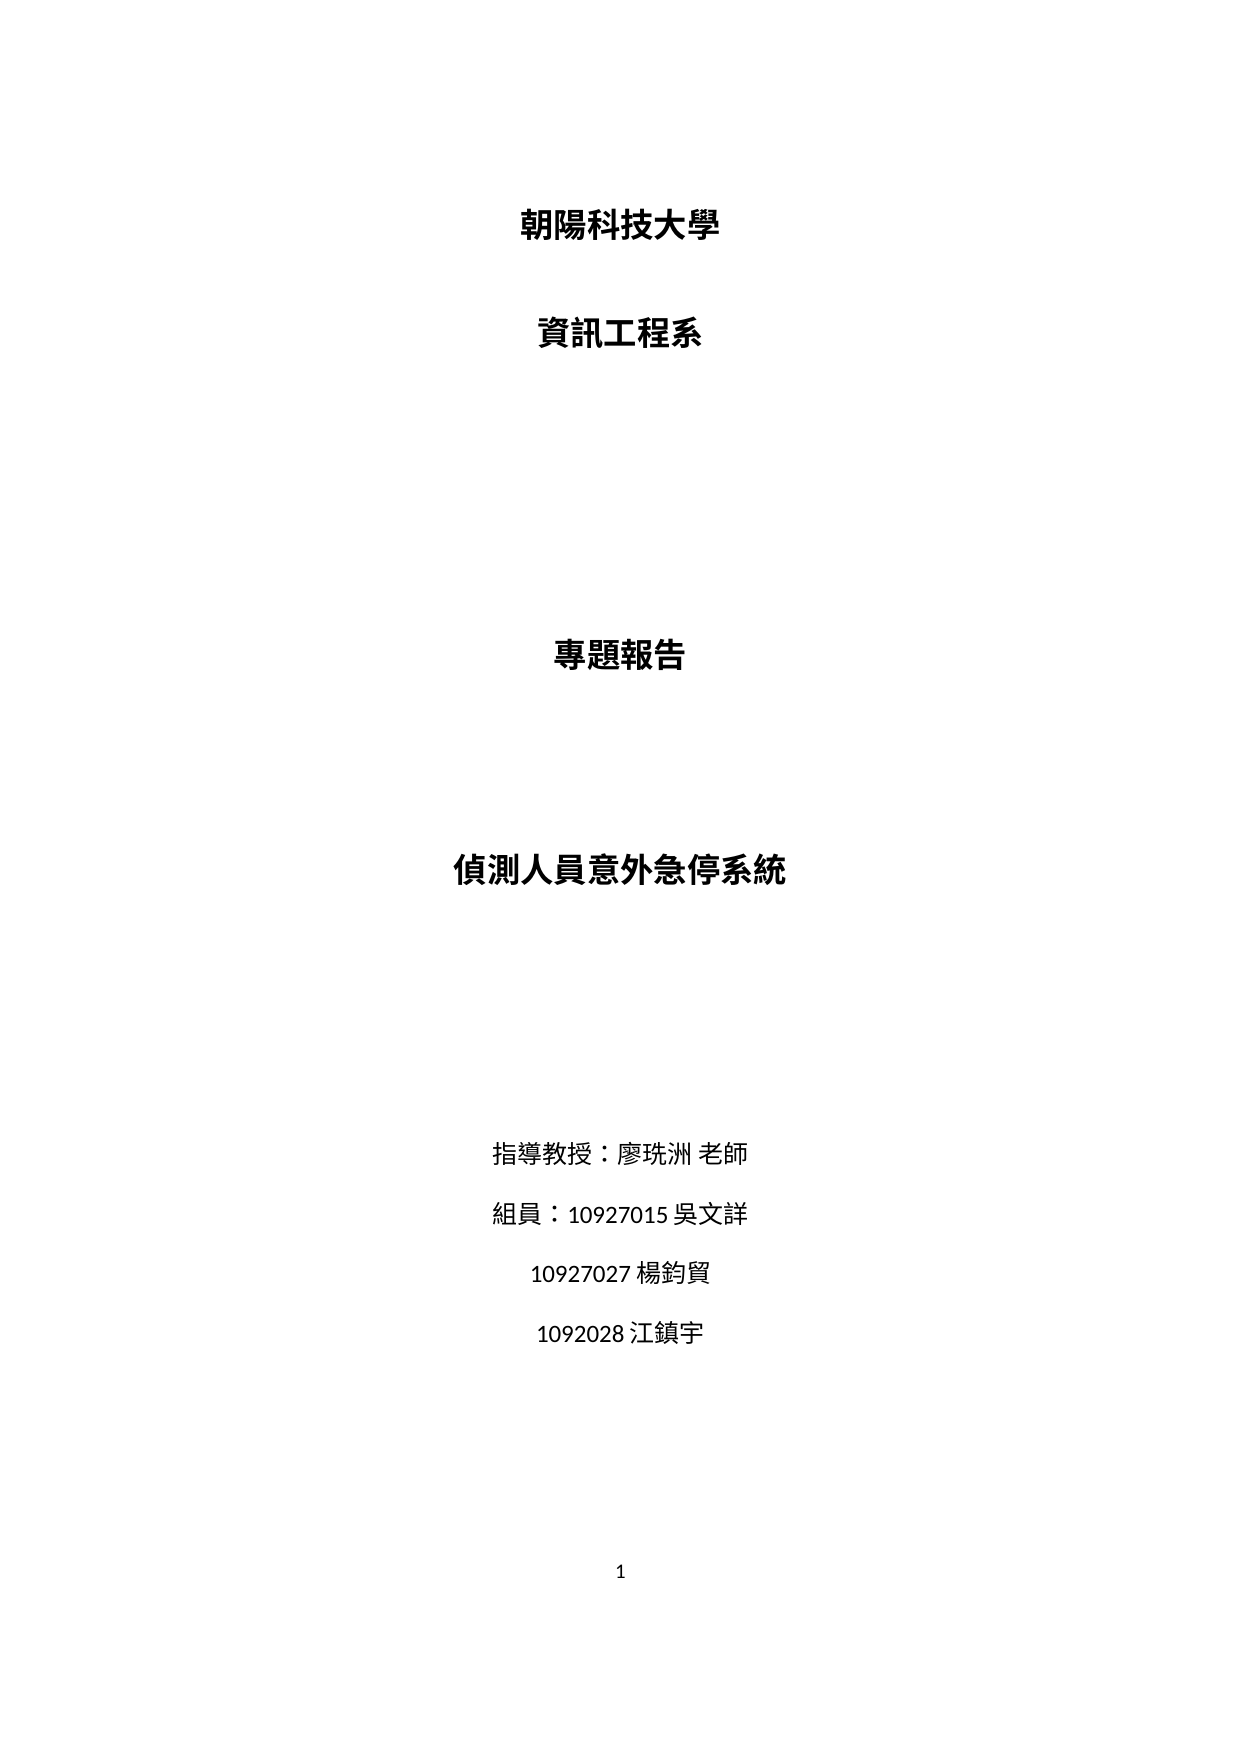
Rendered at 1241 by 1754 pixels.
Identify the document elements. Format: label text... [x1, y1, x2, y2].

title 偵測人員意外急停系統 [187, 830, 1053, 905]
title 專題報告 [187, 615, 1053, 690]
title 朝陽科技大學 [187, 186, 1053, 261]
text 指導教授：廖珗洲 老師 [187, 1133, 1053, 1171]
text 組員：10927015吳文詳 [187, 1193, 1053, 1231]
title 資訊工程系 [187, 293, 1053, 368]
text 10927027楊鈞貿 [187, 1253, 1053, 1291]
text 1092028江鎮宇 [187, 1313, 1053, 1351]
